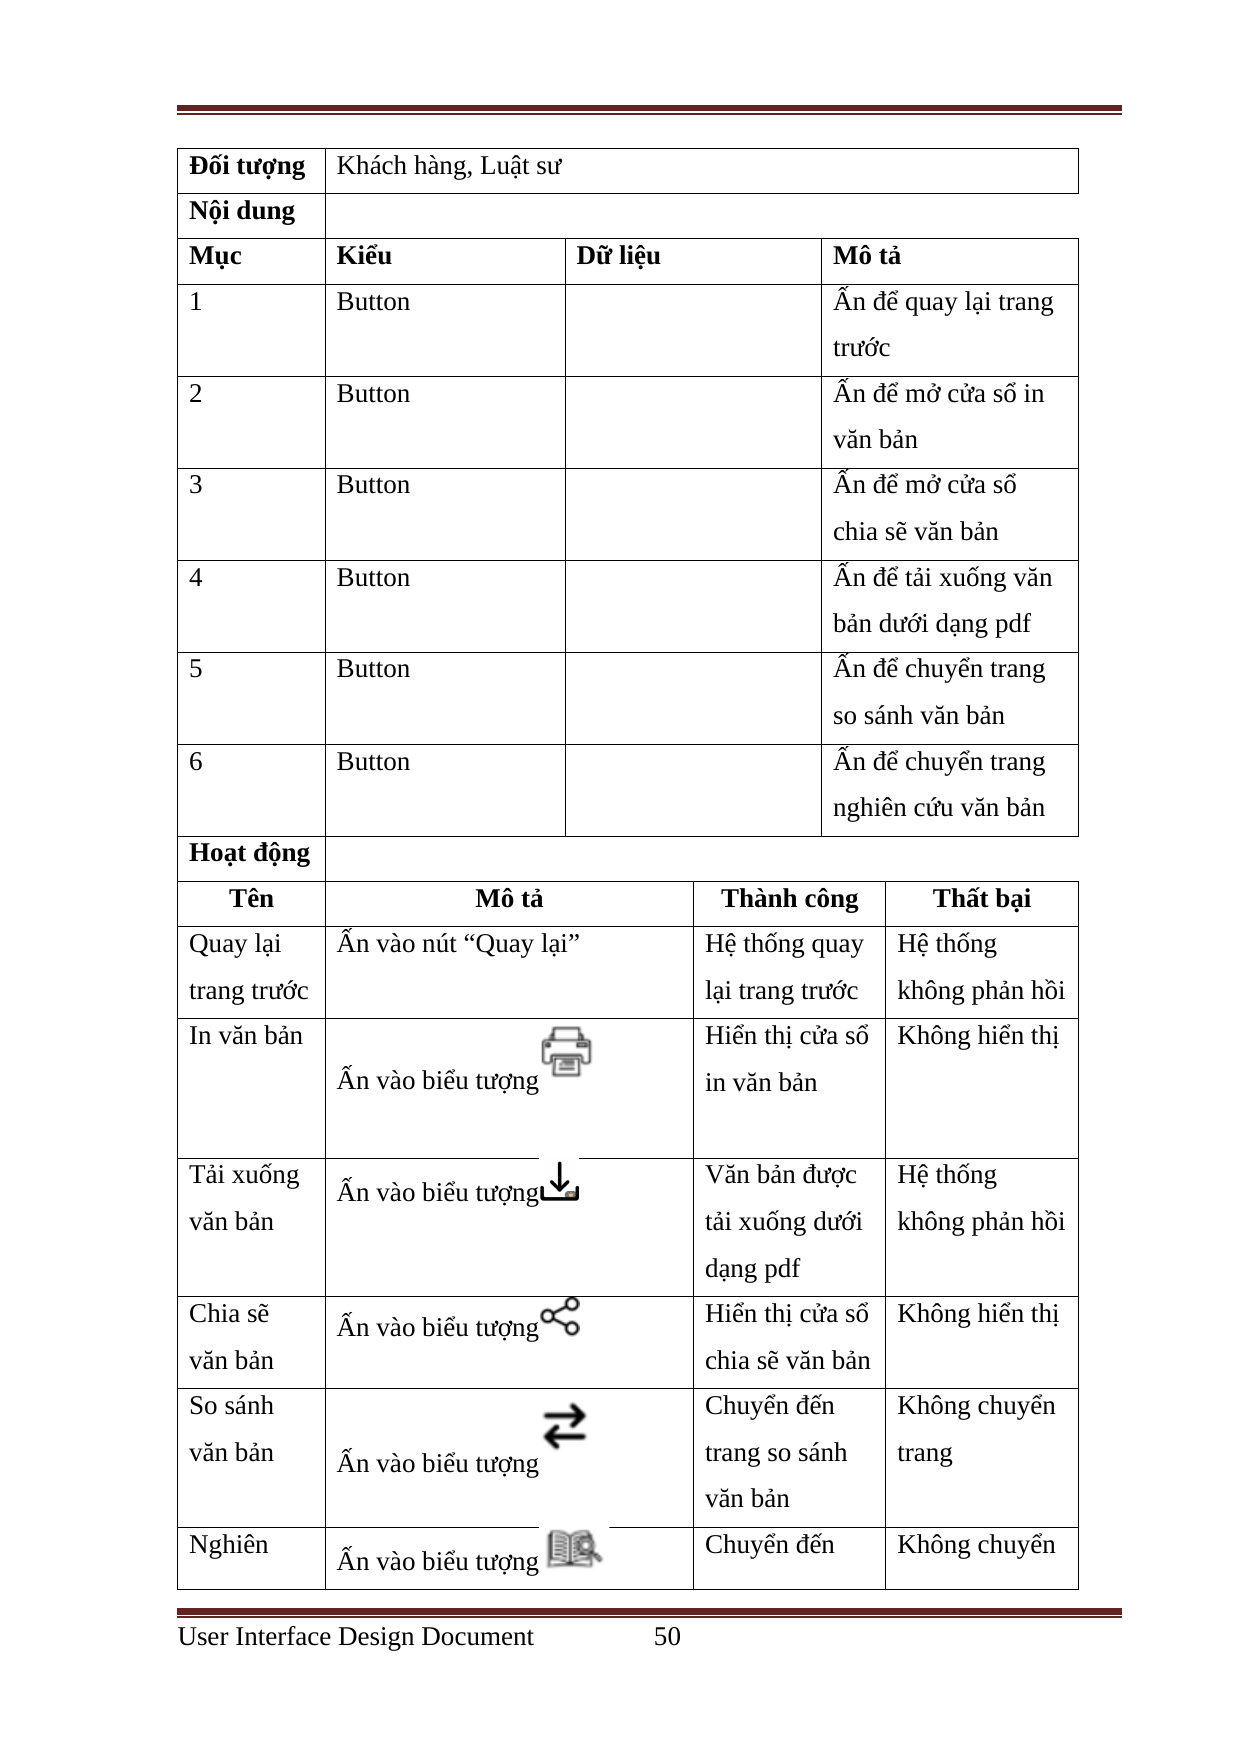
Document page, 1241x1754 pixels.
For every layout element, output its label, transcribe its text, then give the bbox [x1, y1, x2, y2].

table_cell Quay lại trang trước [178, 927, 325, 1018]
table_cell Hiển thị cửa sổ in văn bản [694, 1019, 885, 1157]
table_cell Ấn để quay lại trang trước [822, 285, 1078, 376]
table_cell Không chuyển trang [886, 1389, 1078, 1527]
table_cell [566, 469, 821, 559]
table_cell Ấn vào biểu tượng [326, 1297, 693, 1388]
table_cell Ấn vào biểu tượng [326, 1159, 693, 1296]
picture [539, 1389, 602, 1472]
table_cell Hoạt động [178, 837, 325, 881]
table_cell 5 [178, 653, 325, 743]
table_cell Hệ thống quay lại trang trước [694, 927, 885, 1018]
table_cell In văn bản [178, 1019, 325, 1157]
picture [539, 1158, 580, 1202]
table_cell Ấn để chuyển trang so sánh văn bản [822, 653, 1078, 743]
table_cell [566, 377, 821, 468]
table_cell Đối tượng [178, 149, 325, 193]
table_cell Mô tả [326, 882, 693, 926]
table_cell Button [326, 561, 565, 652]
table_cell Không hiển thị [886, 1019, 1078, 1157]
picture [539, 1019, 605, 1090]
table_cell Button [326, 377, 565, 468]
table_cell [566, 285, 821, 376]
table_cell Ấn vào nút “Quay lại” [326, 927, 693, 1018]
table_cell Ấn để mở cửa sổ chia sẽ văn bản [822, 469, 1078, 559]
table_cell Chia sẽ văn bản [178, 1297, 325, 1388]
table_cell 4 [178, 561, 325, 652]
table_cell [694, 1528, 885, 1589]
table_cell Button [326, 469, 565, 559]
table_cell [566, 653, 821, 743]
table_cell Ấn vào biểu tượng [326, 1528, 693, 1589]
table_cell [566, 745, 821, 836]
table_cell Button [326, 745, 565, 836]
table_cell Thành công [694, 882, 885, 926]
table_cell 3 [178, 469, 325, 559]
picture [539, 1527, 610, 1570]
table_cell Chuyển đến trang so sánh văn bản [694, 1389, 885, 1527]
table_cell Hệ thống không phản hồi [886, 927, 1078, 1018]
table_cell Hệ thống không phản hồi [886, 1159, 1078, 1296]
table_cell Mục [178, 239, 325, 284]
table_cell Khách hàng, Luật sư [326, 149, 1078, 193]
table_cell Kiểu [326, 239, 565, 284]
picture [539, 1297, 580, 1337]
table_cell Ấn vào biểu tượng [326, 1019, 693, 1157]
table_cell [566, 561, 821, 652]
table_cell Ấn để chuyển trang nghiên cứu văn bản [822, 745, 1078, 836]
table_cell Tên [178, 882, 325, 926]
table_cell 1 [178, 285, 325, 376]
table_cell Button [326, 653, 565, 743]
table_cell Ấn để mở cửa sổ in văn bản [822, 377, 1078, 468]
table_cell Dữ liệu [566, 239, 821, 284]
table_cell Hiển thị cửa sổ chia sẽ văn bản [694, 1297, 885, 1388]
table_cell Không chuyển trang [886, 1528, 1078, 1589]
table_cell 2 [178, 377, 325, 468]
table_cell Ấn để tải xuống văn bản dưới dạng pdf [822, 561, 1078, 652]
table_cell Button [326, 285, 565, 376]
table_cell Thất bại [886, 882, 1078, 926]
table_cell Ấn vào biểu tượng [326, 1389, 693, 1527]
table_cell Tải xuống văn bản [178, 1159, 325, 1296]
table_cell Nội dung [178, 194, 325, 238]
table_cell Mô tả [822, 239, 1078, 284]
table_cell So sánh văn bản [178, 1389, 325, 1527]
table_cell 6 [178, 745, 325, 836]
table_cell Văn bản được tải xuống dưới dạng pdf [694, 1159, 885, 1296]
table_cell Không hiển thị [886, 1297, 1078, 1388]
table_cell Nghiên cứu [178, 1528, 325, 1589]
